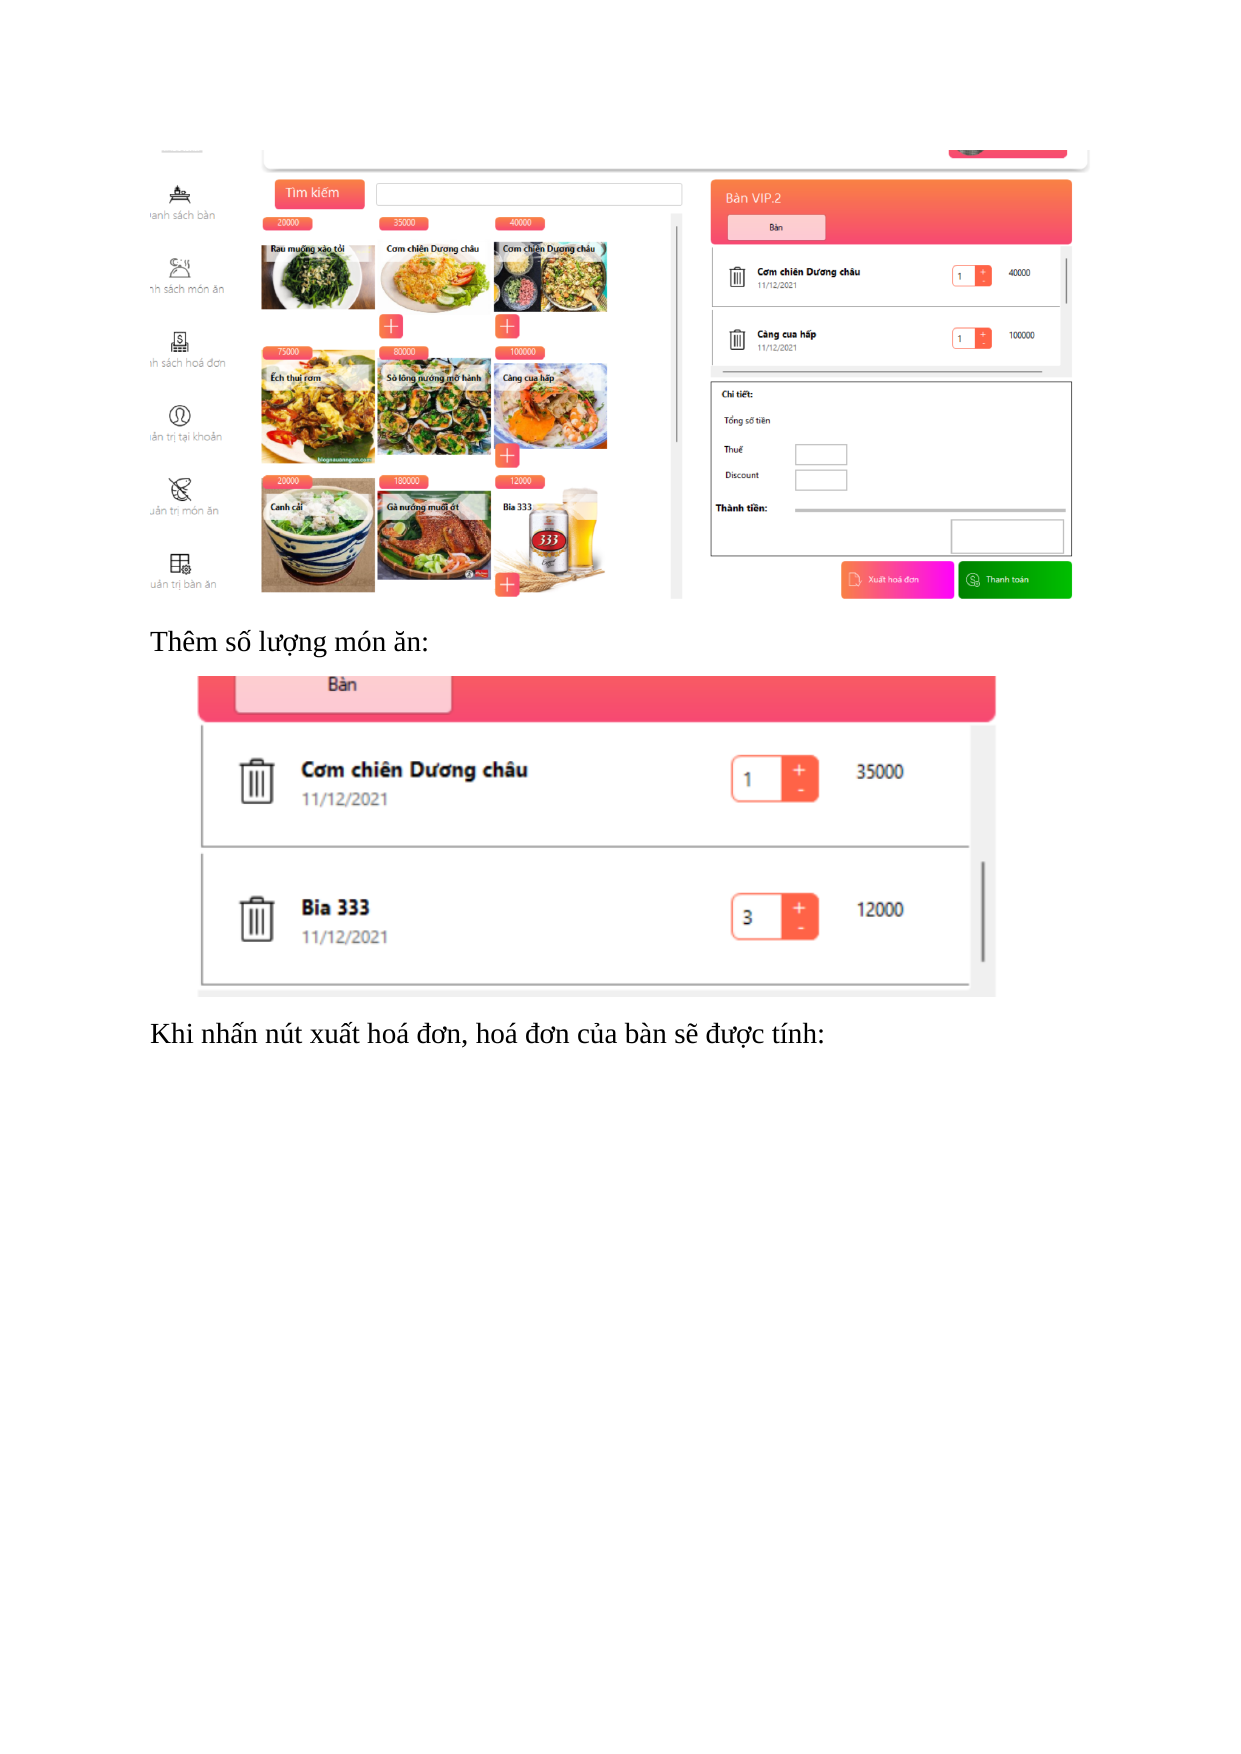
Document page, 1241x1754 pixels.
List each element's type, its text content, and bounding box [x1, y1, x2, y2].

picture [150, 676, 1052, 997]
picture [150, 150, 1091, 605]
text Thêm số lượng món ăn: [150, 624, 1090, 658]
text Khi nhấn nút xuất hoá đơn, hoá đơn của bàn sẽ được tính: [150, 1016, 1090, 1050]
